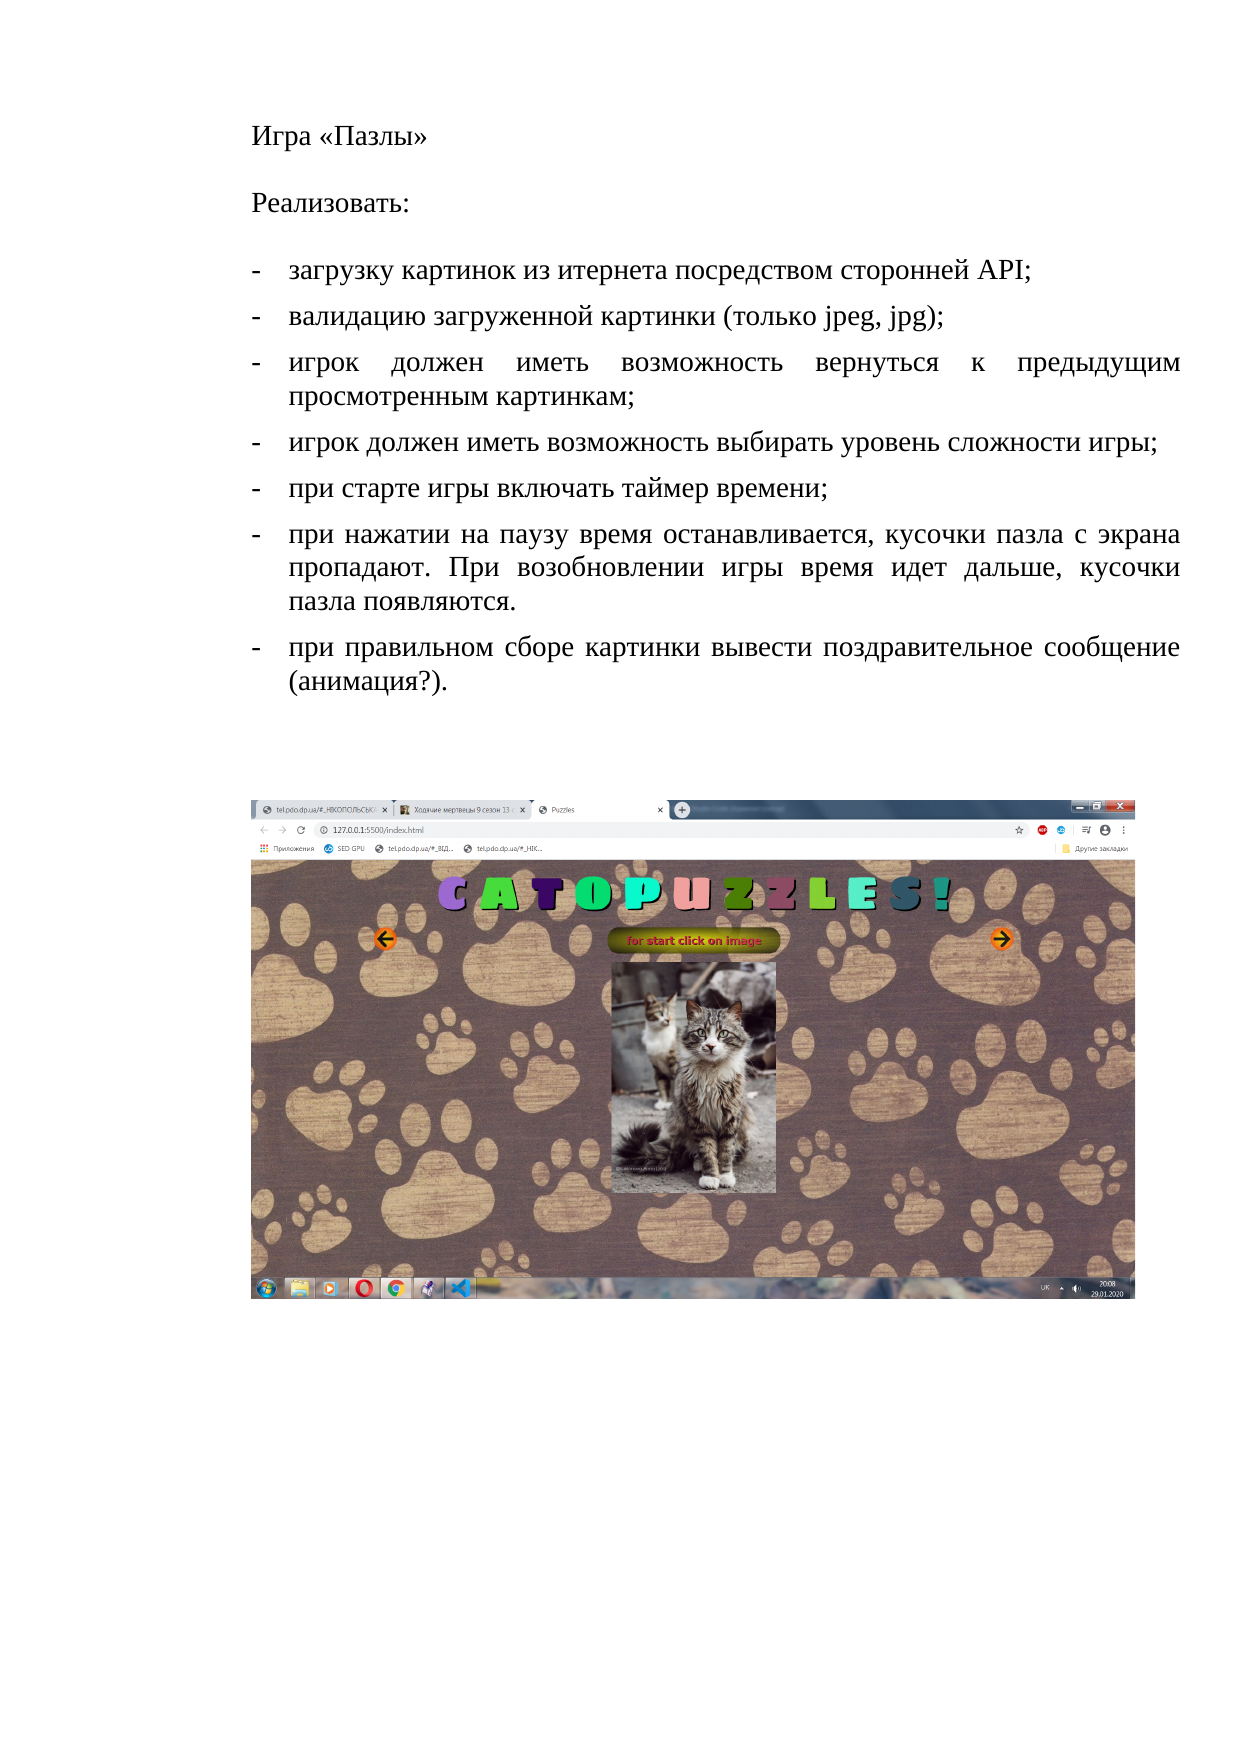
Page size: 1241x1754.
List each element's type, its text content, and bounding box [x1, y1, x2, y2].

list при старте игры включать таймер времени; [251, 470, 1181, 503]
picture [251, 800, 1136, 1299]
text Игра «Пазлы» [177, 118, 1181, 152]
list загрузку картинок из итернета посредством сторонней API; [251, 252, 1181, 286]
list игрок должен иметь возможность вернуться к предыдущим просмотренным картинкам; [251, 344, 1181, 411]
list при правильном сборе картинки вывести поздравительное сообщение (анимация?). [251, 629, 1181, 696]
list валидацию загруженной картинки (только jpeg, jpg); [251, 298, 1181, 332]
list игрок должен иметь возможность выбирать уровень сложности игры; [251, 424, 1181, 457]
text Реализовать: [177, 185, 1181, 219]
list при нажатии на паузу время останавливается, кусочки пазла с экрана пропадают. При возобновлении игры время идет дальше, кусочки пазла появляются. [251, 516, 1181, 617]
